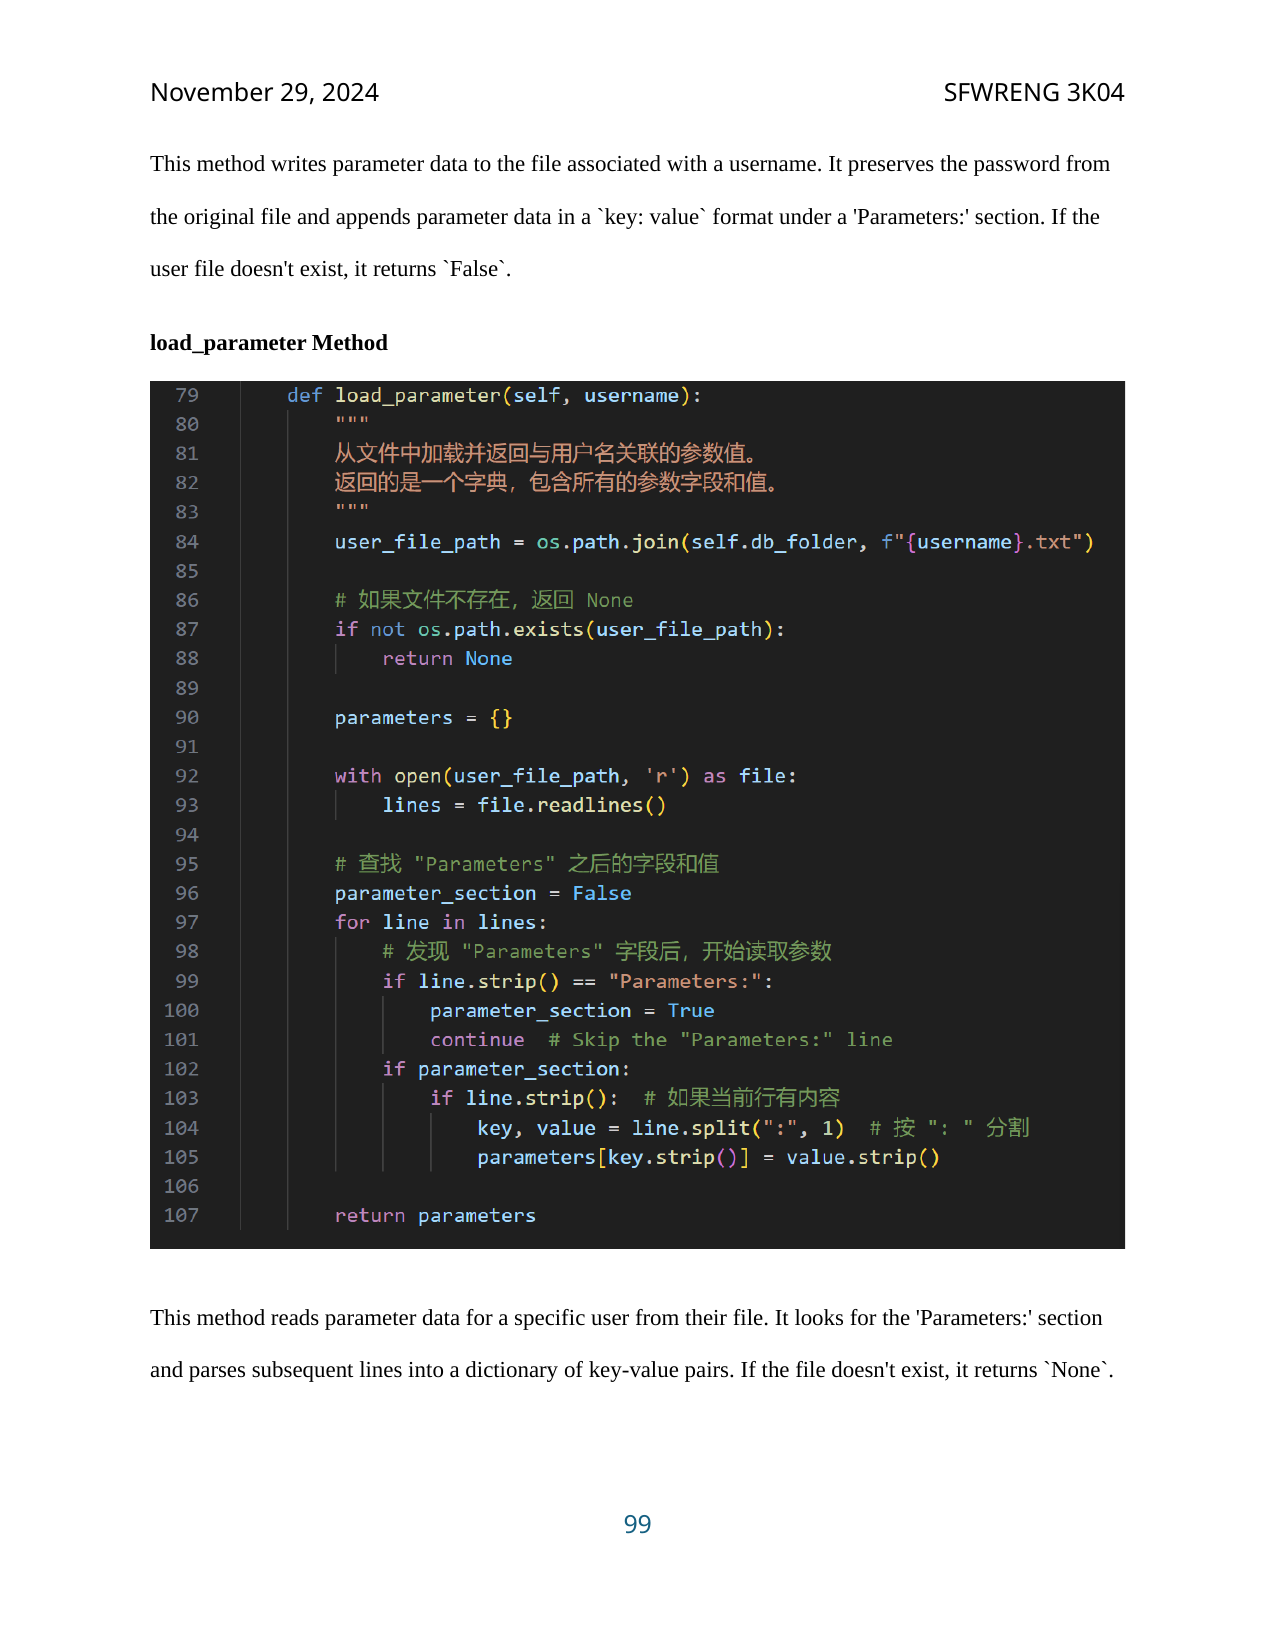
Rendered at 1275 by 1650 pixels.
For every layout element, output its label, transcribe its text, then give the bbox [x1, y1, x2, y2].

subtitle load_parameter Method [150, 329, 1125, 355]
text This method writes parameter data to the file associated with a username. It preserves the password from the original file and appends parameter data in a `key: value` format under a 'Parameters:' section. If the user file doesn't exist, it returns `False`. [150, 150, 1125, 282]
picture [150, 381, 1125, 1249]
text This method reads parameter data for a specific user from their file. It looks for the 'Parameters:' section and parses subsequent lines into a dictionary of key-value pairs. If the file doesn't exist, it returns `None`. [150, 1304, 1125, 1383]
